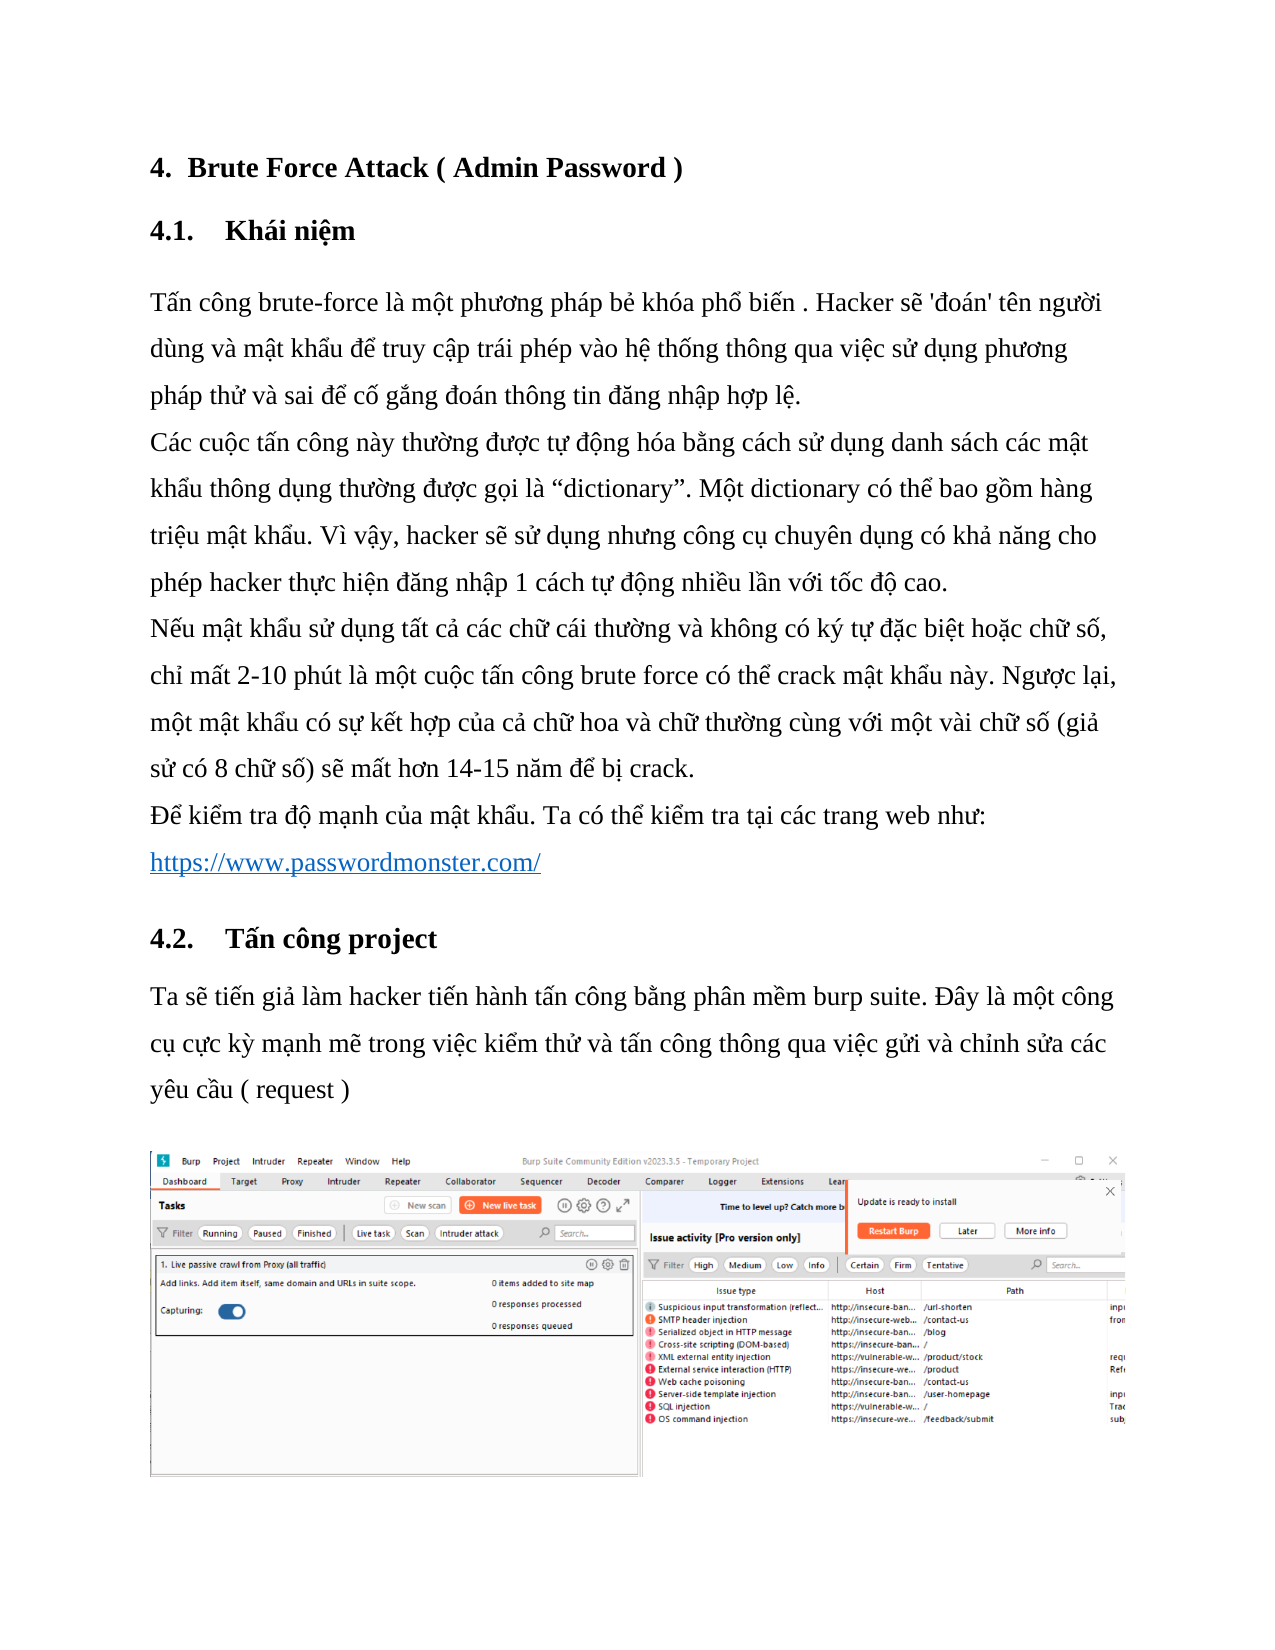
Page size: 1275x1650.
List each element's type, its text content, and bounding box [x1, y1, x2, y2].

picture [150, 1151, 1125, 1477]
subtitle Brute Force Attack ( Admin Password ) [150, 150, 1052, 183]
subtitle Khái niệm [150, 213, 1052, 246]
text Ta sẽ tiến giả làm hacker tiến hành tấn công bằng phân mềm burp suite. Đây là một công cụ cực kỳ mạnh mẽ trong việc kiểm thử và tấn công thông qua việc gửi và chỉnh sửa các yêu cầu ( request ) [150, 980, 1125, 1105]
text Nếu mật khẩu sử dụng tất cả các chữ cái thường và không có ký tự đặc biệt hoặc chữ số, chỉ mất 2-10 phút là một cuộc tấn công brute force có thể crack mật khẩu này. Ngược lại, một mật khẩu có sự kết hợp của cả chữ hoa và chữ thường cùng với một vài chữ số (giả sử có 8 chữ số) sẽ mất hơn 14-15 năm để bị crack. [150, 612, 1125, 783]
text Tấn công brute-force là một phương pháp bẻ khóa phổ biến . Hacker sẽ 'đoán' tên người dùng và mật khẩu để truy cập trái phép vào hệ thống thông qua việc sử dụng phương pháp thử và sai để cố gắng đoán thông tin đăng nhập hợp lệ. [150, 286, 1125, 410]
subtitle Tấn công project [150, 922, 1052, 955]
text Các cuộc tấn công này thường được tự động hóa bằng cách sử dụng danh sách các mật khẩu thông dụng thường được gọi là “dictionary”. Một dictionary có thể bao gồm hàng triệu mật khẩu. Vì vậy, hacker sẽ sử dụng nhưng công cụ chuyên dụng có khả năng cho phép hacker thực hiện đăng nhập 1 cách tự động nhiều lần với tốc độ cao. [150, 426, 1125, 597]
text Để kiểm tra độ mạnh của mật khẩu. Ta có thể kiểm tra tại các trang web như: https://www.passwordmonster.com/ [150, 799, 1125, 877]
